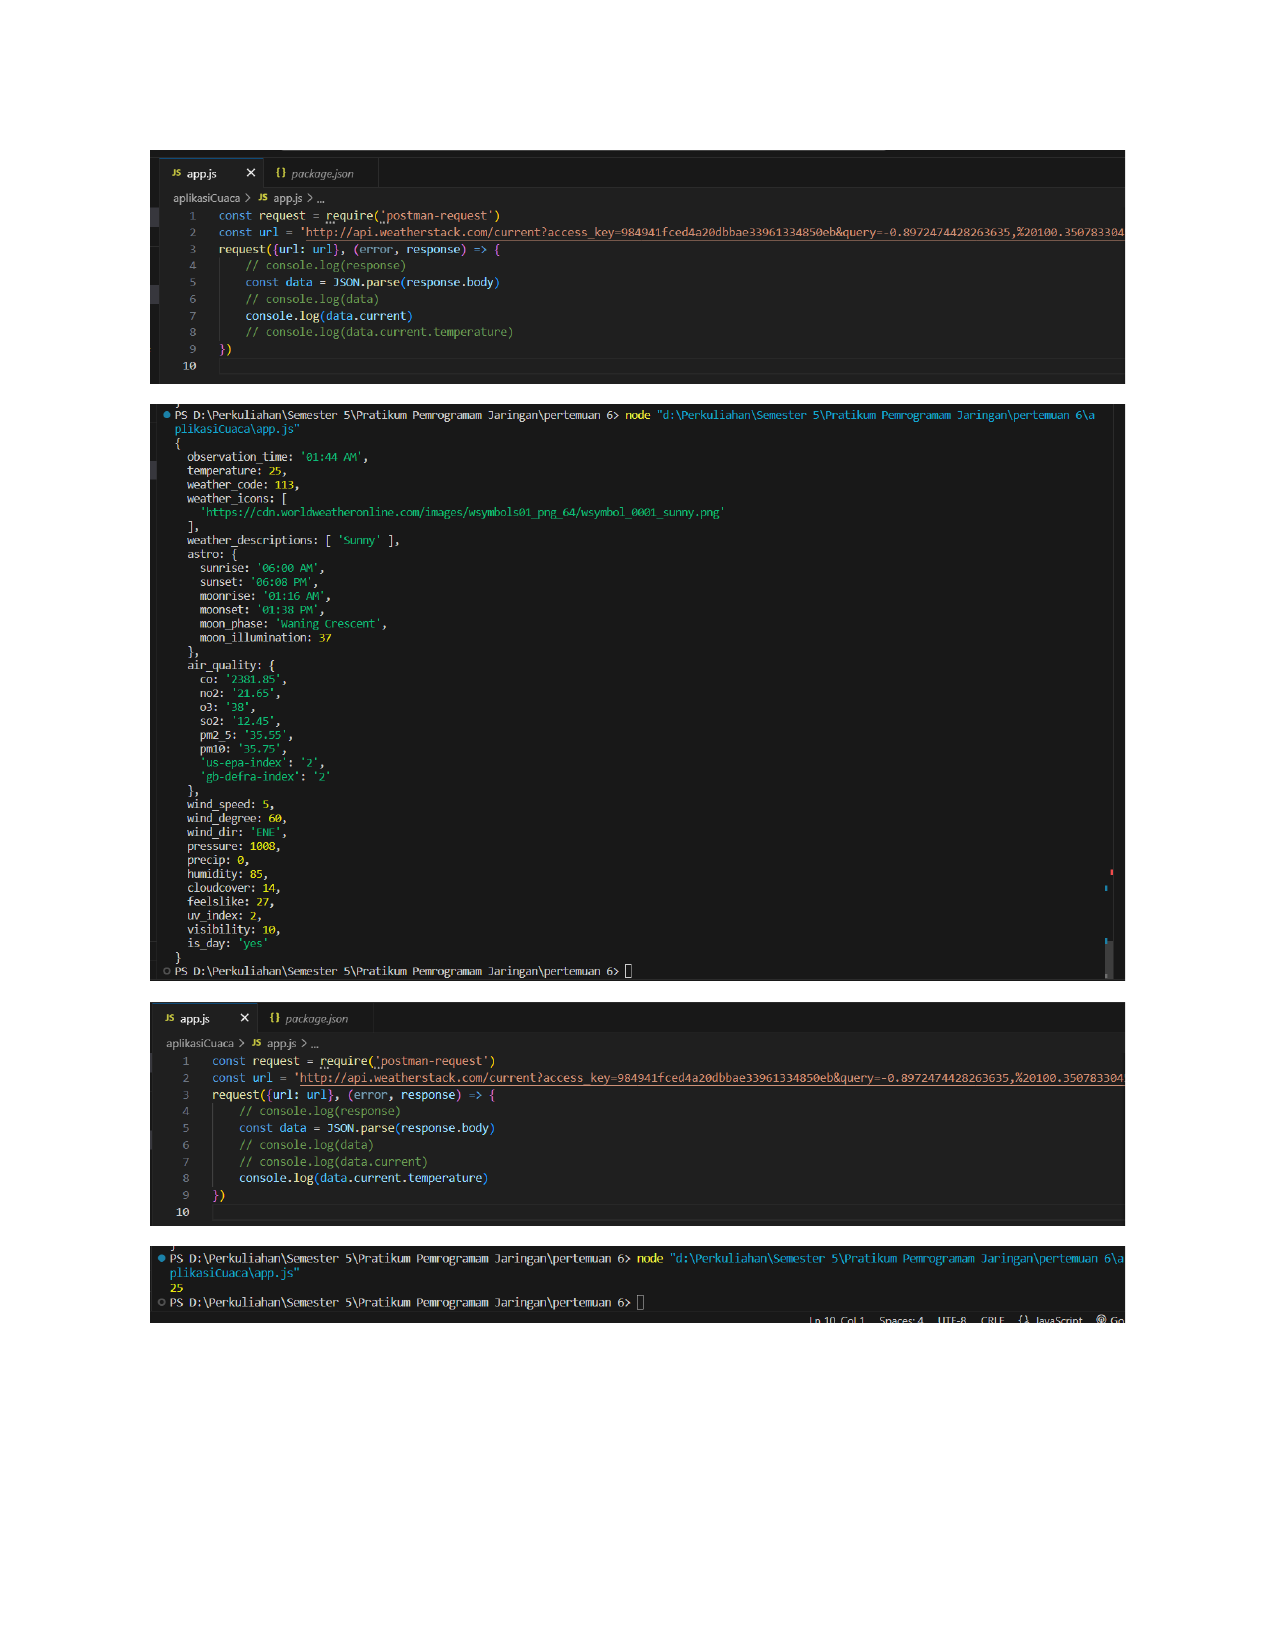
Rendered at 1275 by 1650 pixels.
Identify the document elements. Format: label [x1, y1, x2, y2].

picture [150, 1002, 1125, 1226]
picture [150, 1246, 1125, 1323]
picture [150, 150, 1125, 384]
picture [150, 404, 1125, 981]
